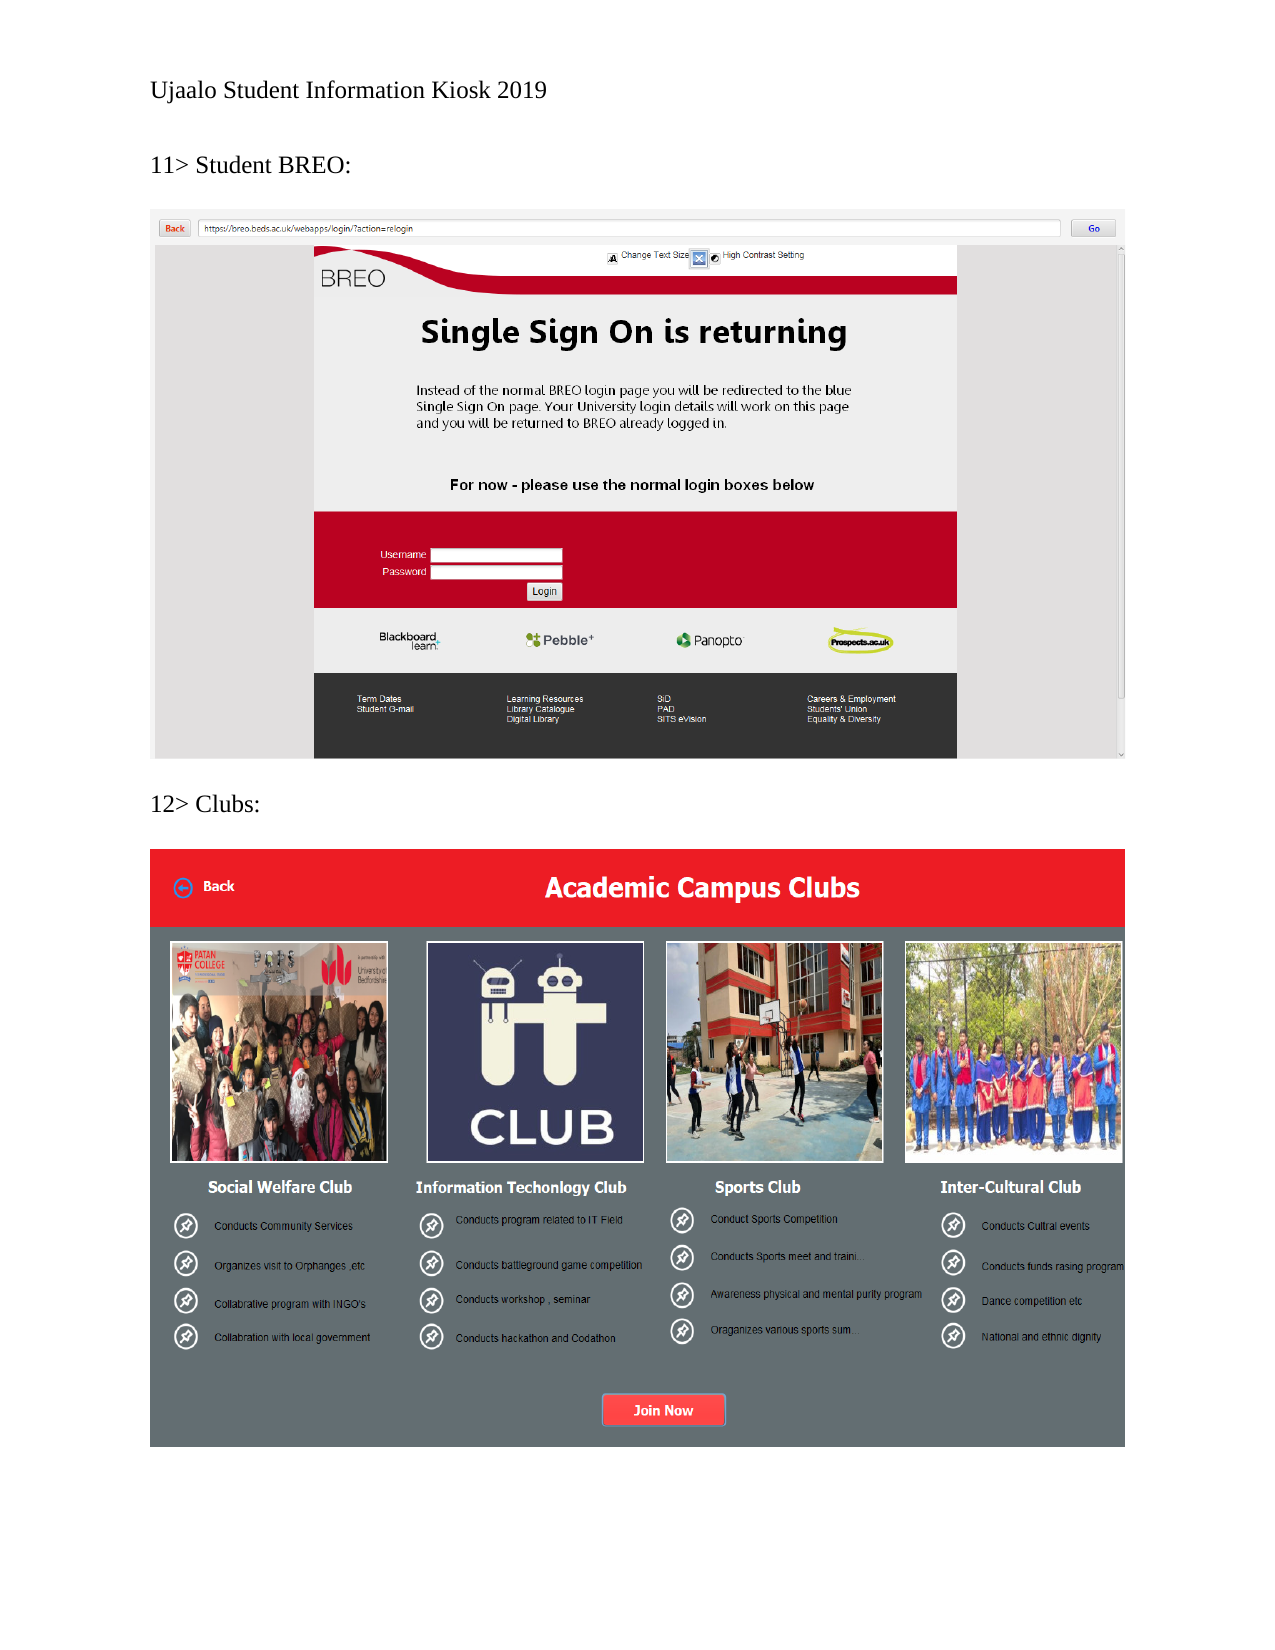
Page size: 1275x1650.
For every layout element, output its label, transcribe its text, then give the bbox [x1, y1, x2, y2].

picture [150, 209, 1125, 759]
picture [150, 849, 1125, 1447]
text 11> Student BREO: [150, 150, 1125, 179]
text 12> Clubs: [150, 789, 1125, 818]
